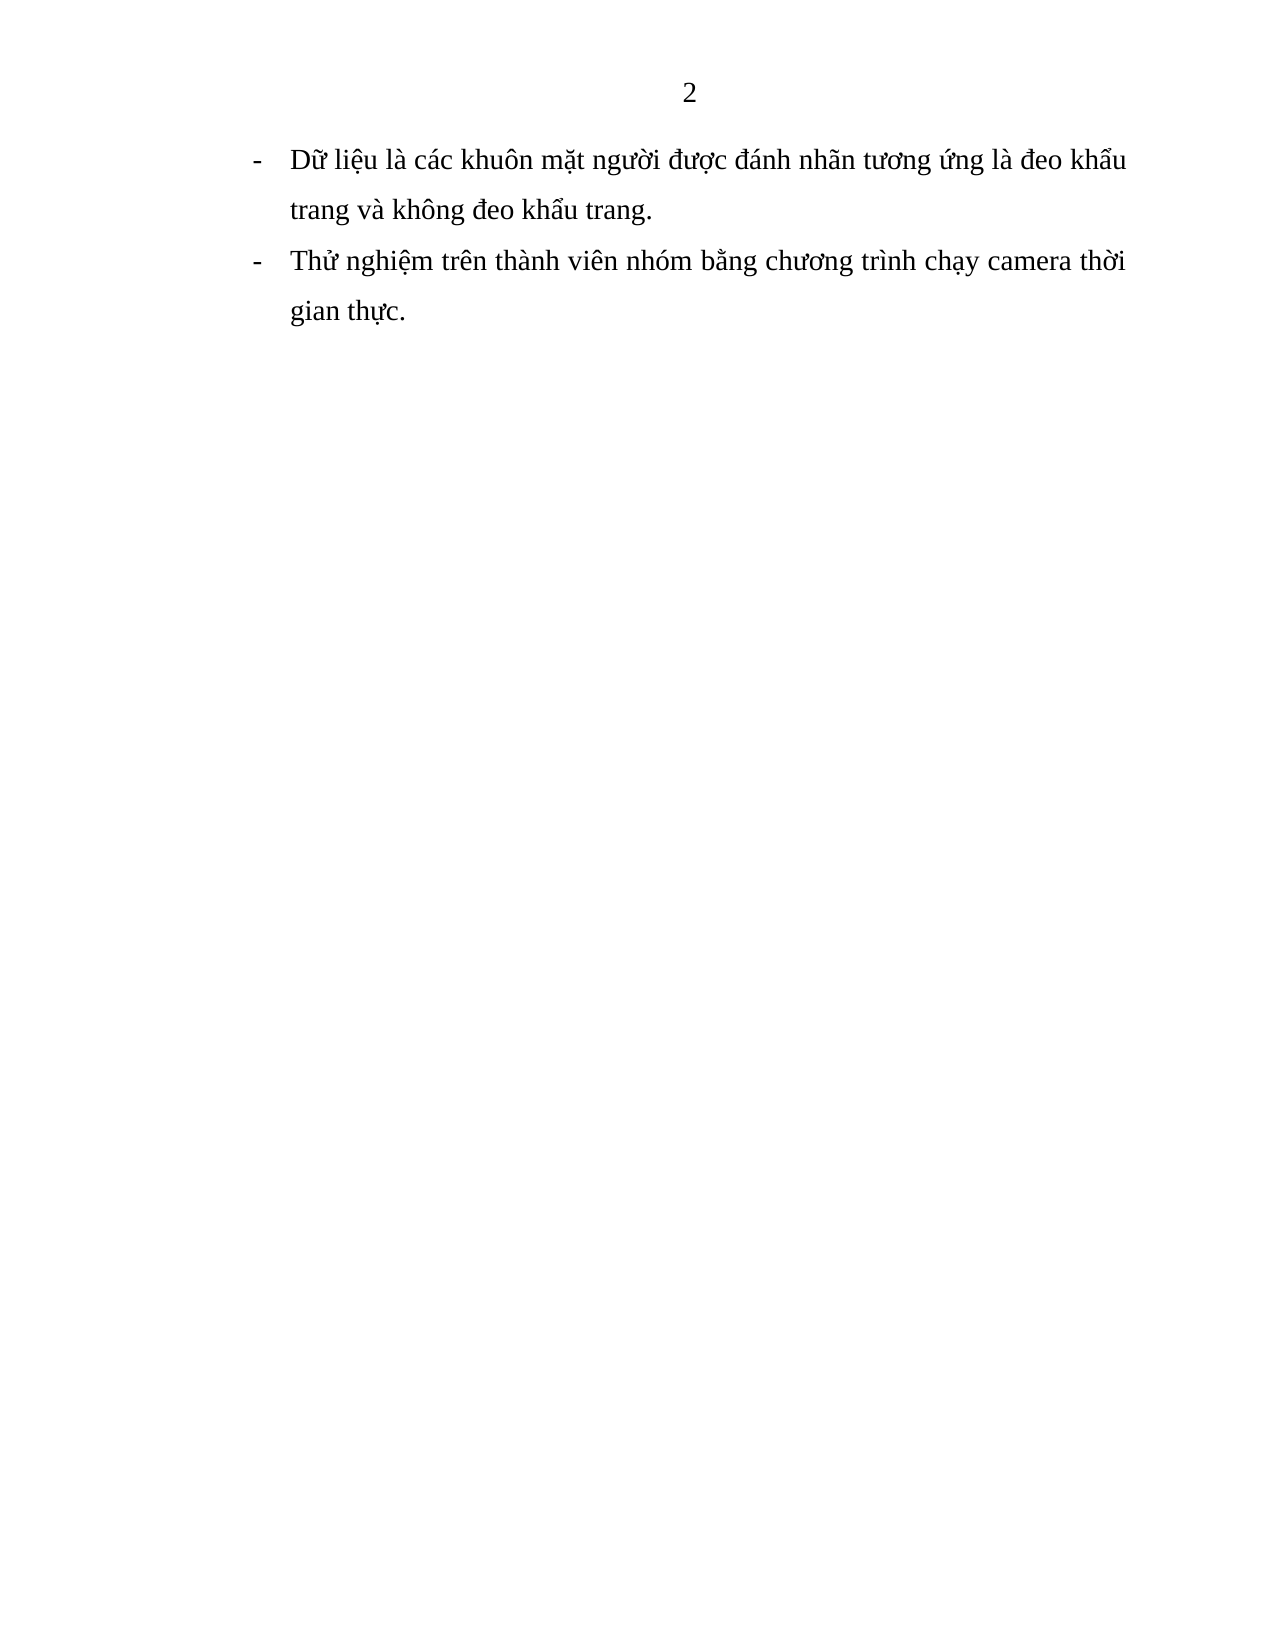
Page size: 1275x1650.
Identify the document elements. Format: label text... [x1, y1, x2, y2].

list Thử nghiệm trên thành viên nhóm bằng chương trình chạy camera thời gian thực. [252, 243, 1127, 327]
list Dữ liệu là các khuôn mặt người được đánh nhãn tương ứng là đeo khẩu trang và không đeo khẩu trang. [252, 142, 1127, 226]
